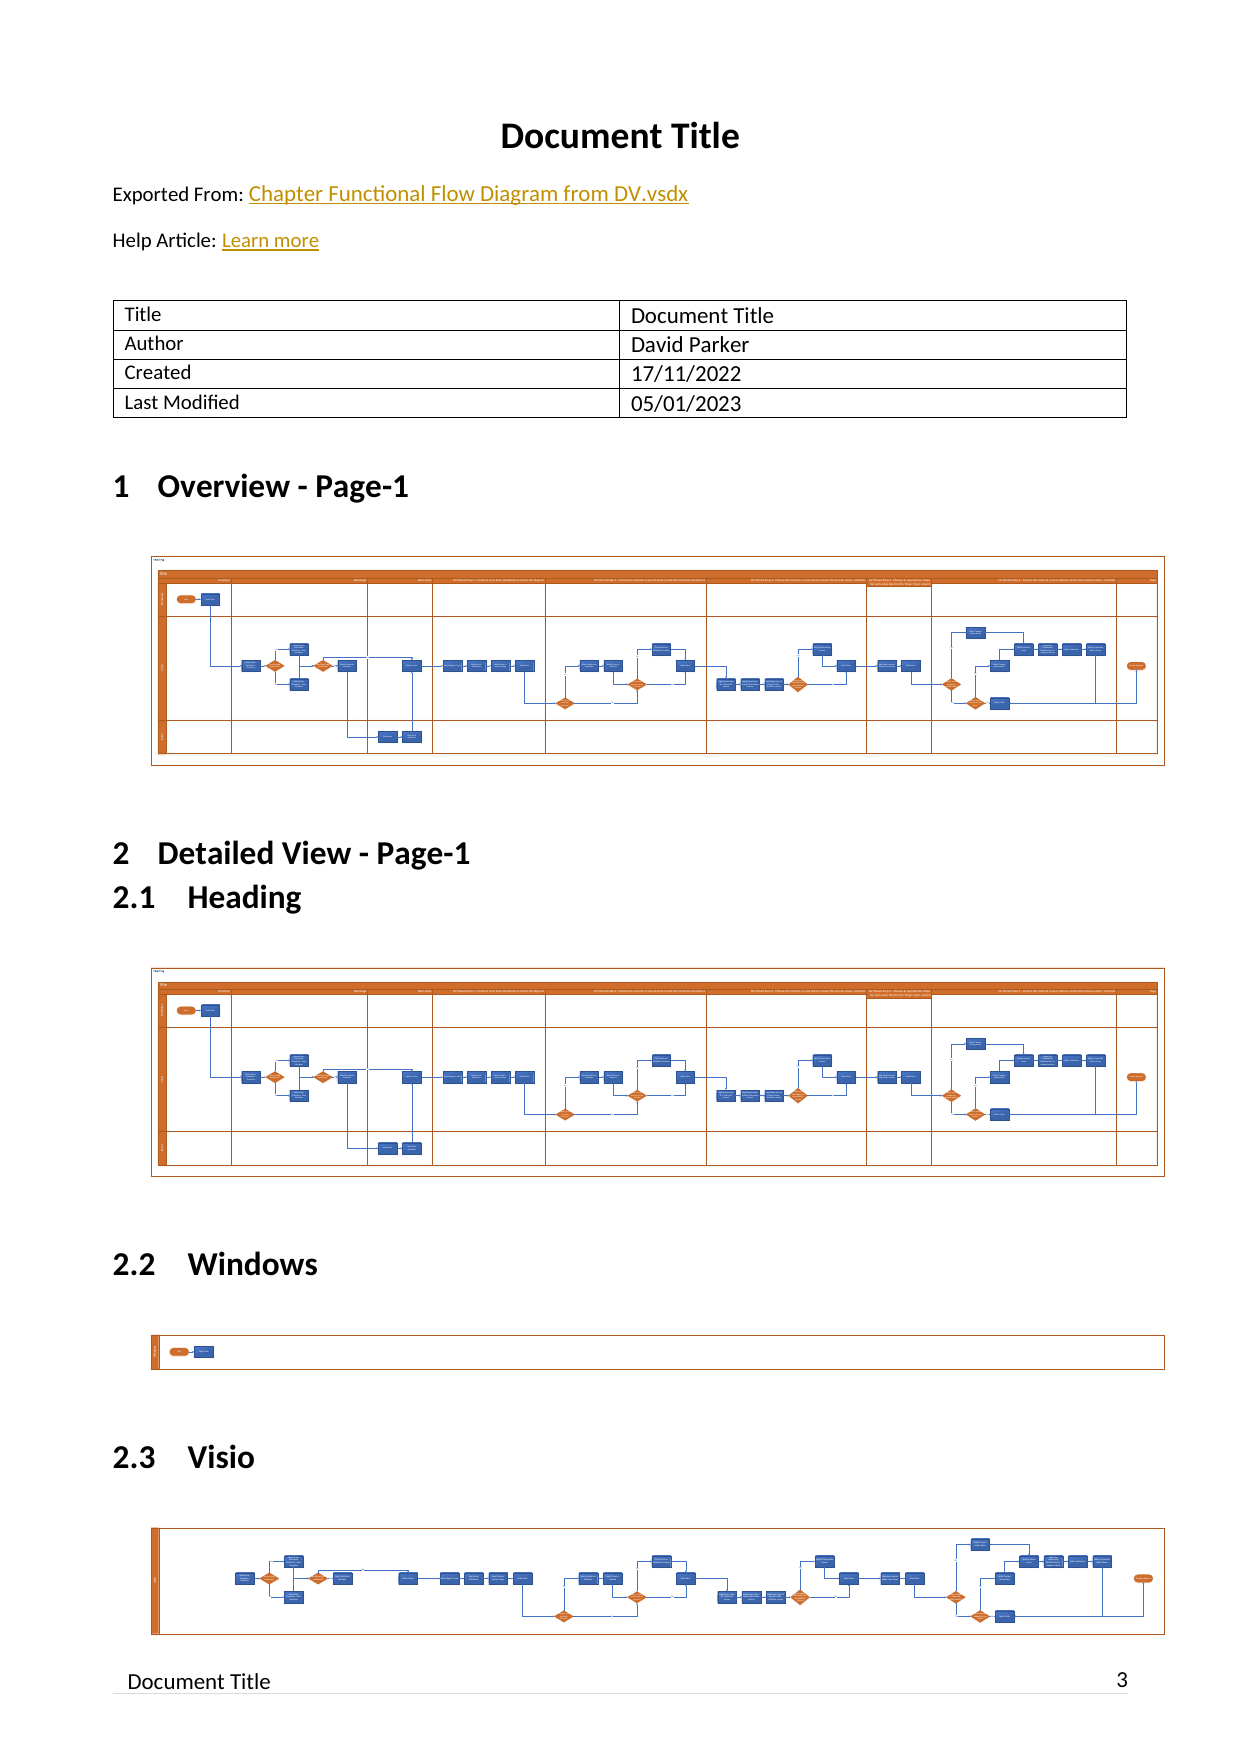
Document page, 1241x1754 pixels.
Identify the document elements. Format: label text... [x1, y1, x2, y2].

text Help Article: [112, 226, 1128, 253]
table_cell [620, 331, 1126, 358]
text Exported From: [112, 179, 1128, 207]
subtitle Windows [112, 1243, 1128, 1284]
subtitle Heading [112, 876, 1128, 917]
subtitle Overview - Page-1 [112, 465, 1128, 506]
table_cell Last Modified [114, 389, 619, 417]
subtitle Visio [112, 1436, 1128, 1477]
table_cell Author [114, 331, 619, 358]
subtitle Detailed View - Page-1 [112, 832, 1128, 873]
table_header [620, 301, 1126, 329]
table_cell Created [114, 360, 619, 388]
table_header Title [114, 301, 619, 329]
